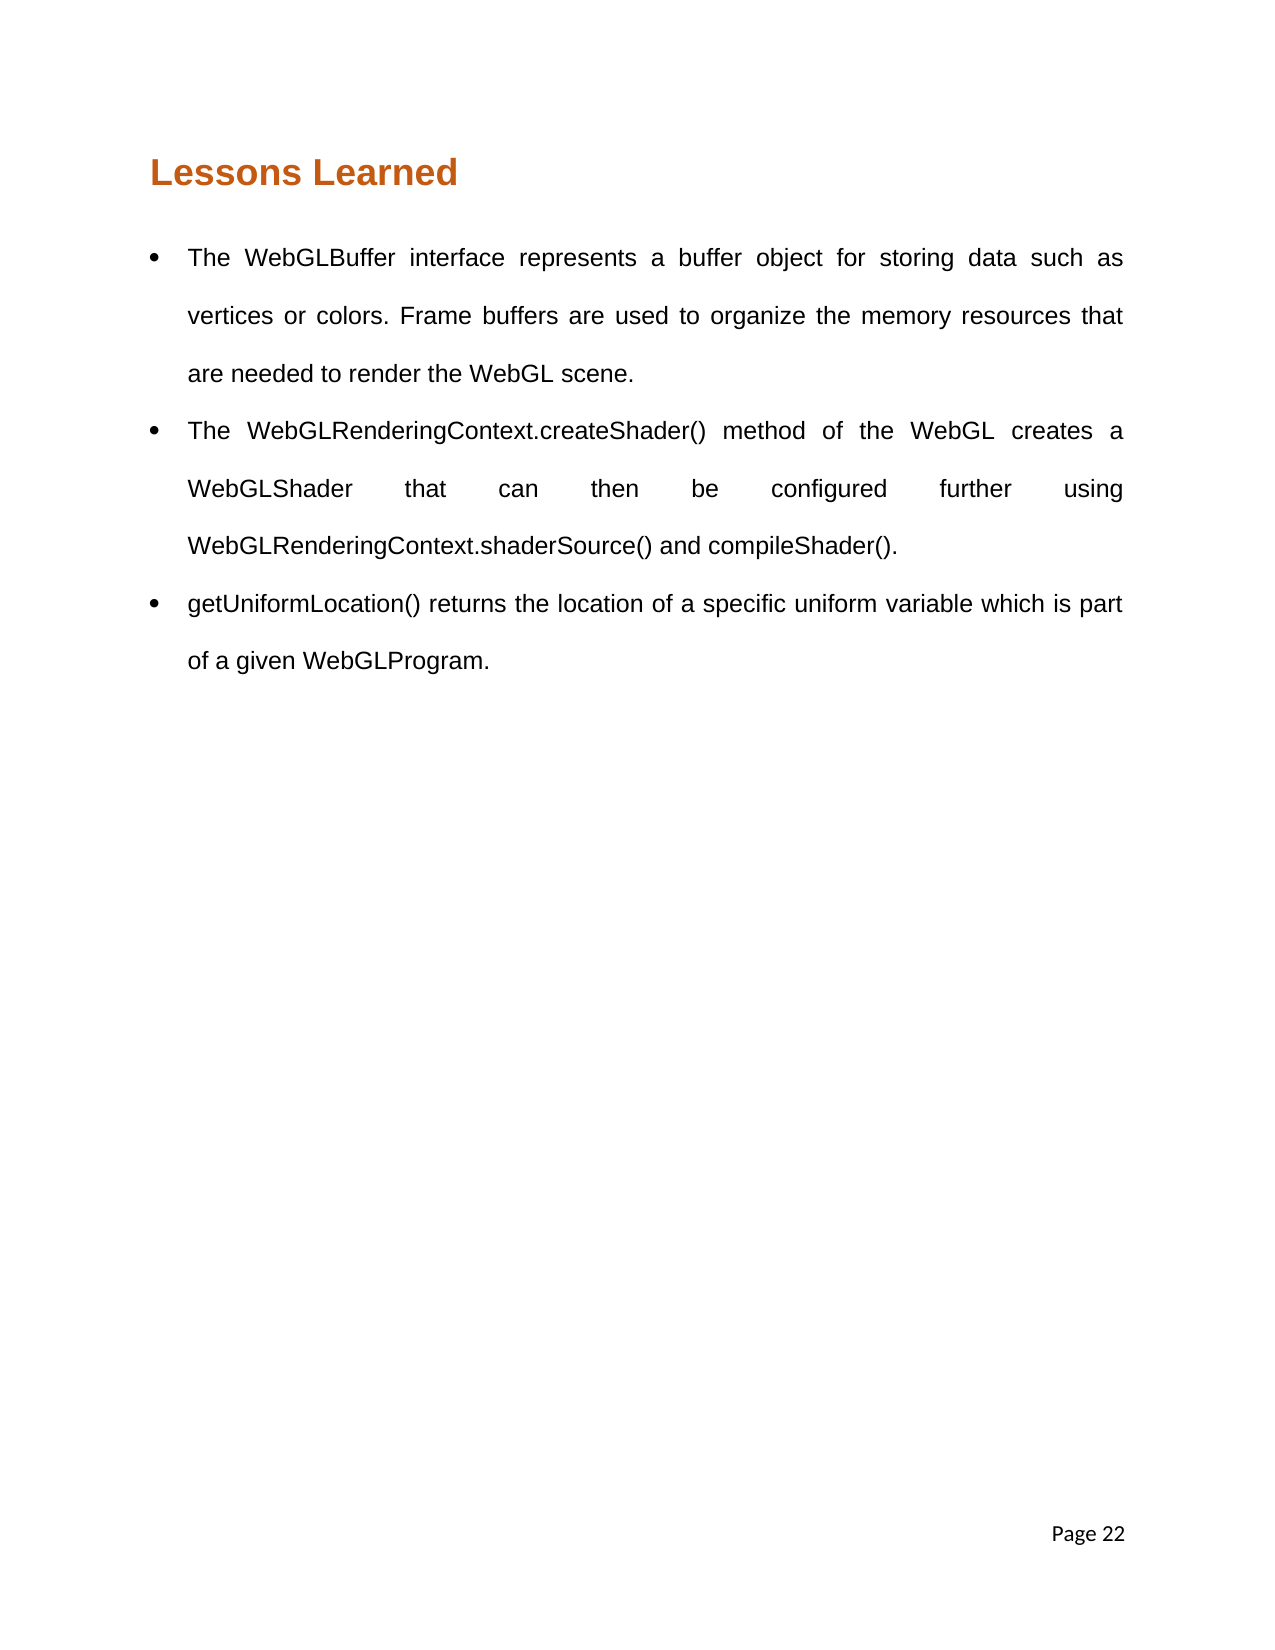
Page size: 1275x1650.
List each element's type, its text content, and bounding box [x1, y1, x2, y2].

subtitle Lessons Learned [150, 150, 1125, 193]
list The WebGLRenderingContext.createShader() method of the WebGL creates a WebGLShader that can then be configured further using WebGLRenderingContext.shaderSource() and compileShader(). [150, 416, 1125, 560]
list The WebGLBuffer interface represents a buffer object for storing data such as vertices or colors. Frame buffers are used to organize the memory resources that are needed to render the WebGL scene. [150, 243, 1125, 387]
list getUniformLocation() returns the location of a specific uniform variable which is part of a given WebGLProgram. [150, 589, 1125, 675]
